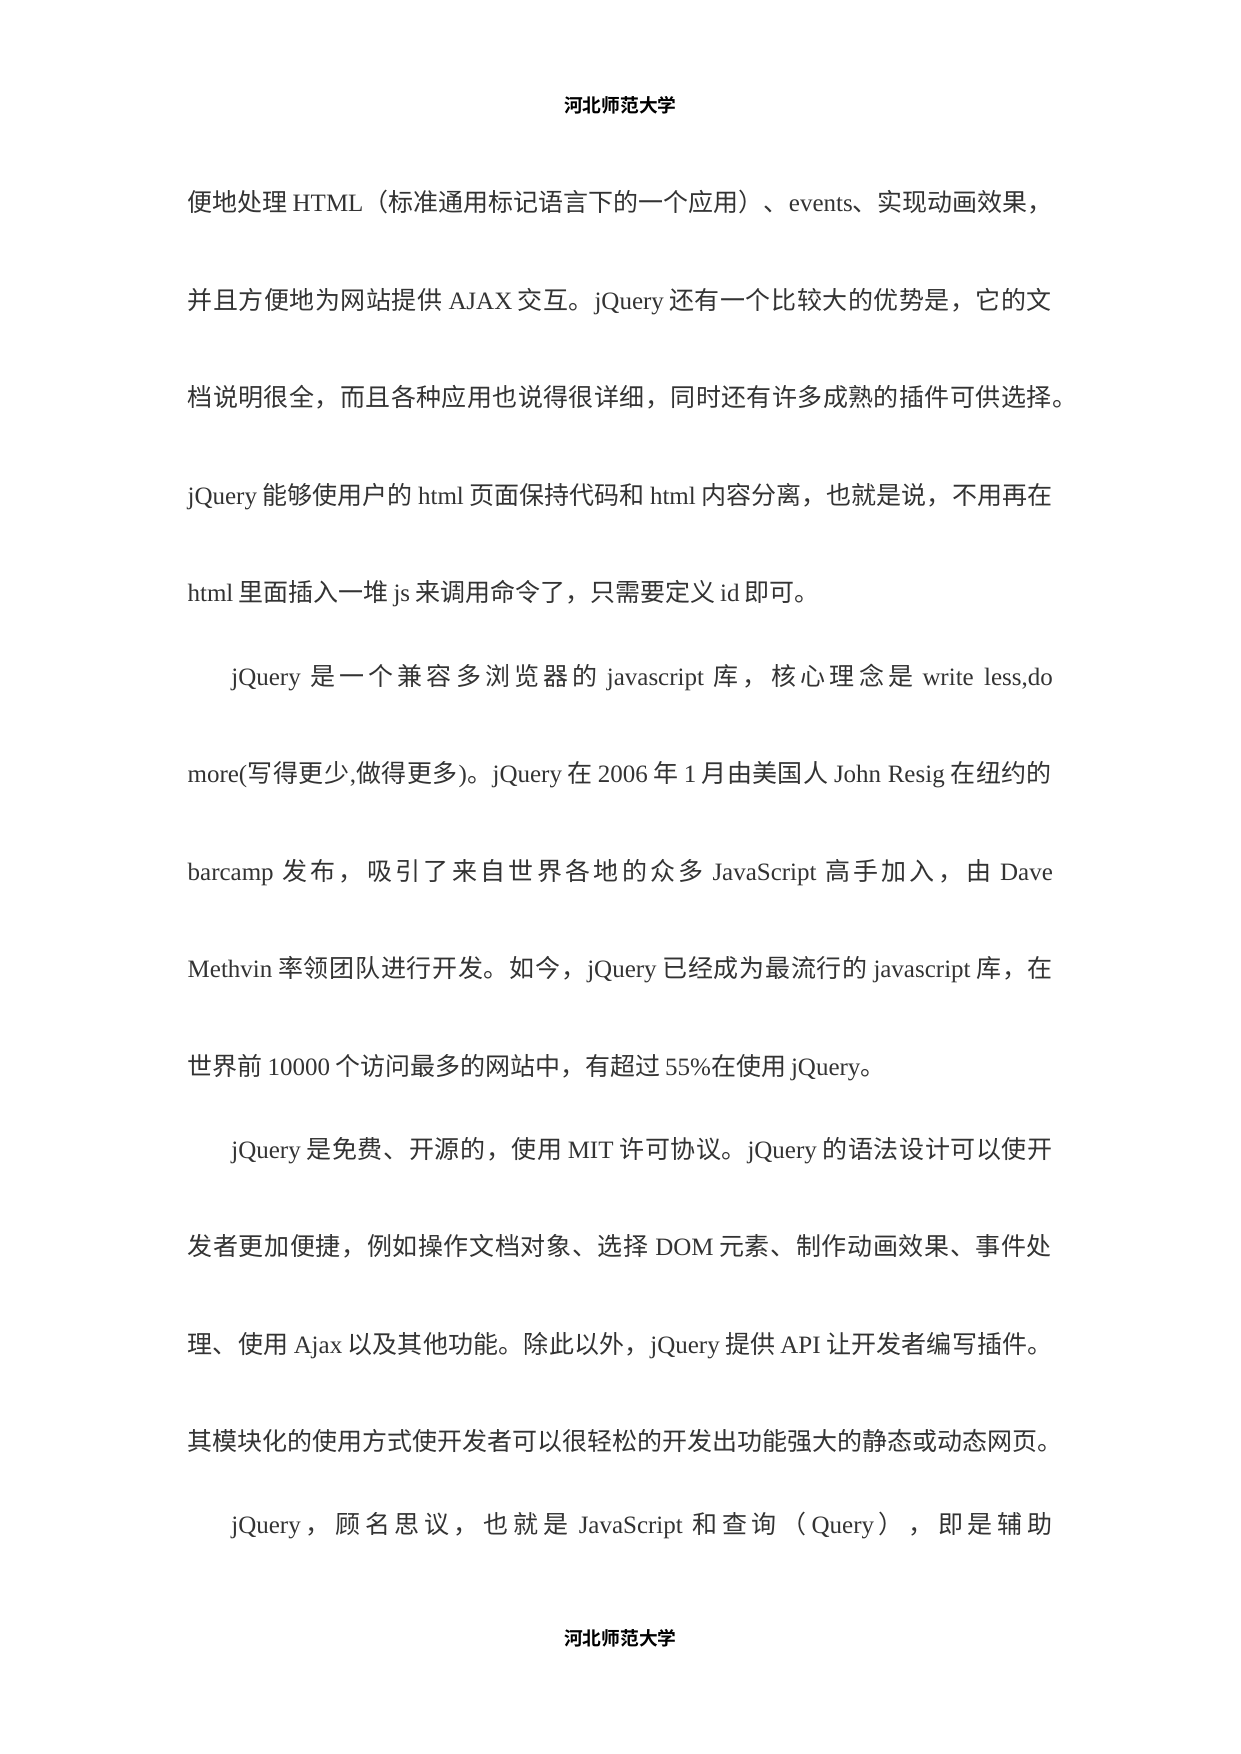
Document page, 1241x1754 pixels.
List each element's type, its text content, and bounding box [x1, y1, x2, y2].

text jQuery是一个兼容多浏览器的javascript库，核心理念是write less,do more(写得更少,做得更多)。jQuery在2006年1月由美国人John Resig在纽约的barcamp发布，吸引了来自世界各地的众多JavaScript高手加入，由Dave Methvin率领团队进行开发。如今，jQuery已经成为最流行的javascript库，在世界前10000个访问最多的网站中，有超过55%在使用jQuery。 [187, 642, 1053, 1097]
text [187, 168, 1053, 623]
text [187, 1490, 1053, 1555]
text jQuery是免费、开源的，使用MIT许可协议。jQuery的语法设计可以使开发者更加便捷，例如操作文档对象、选择DOM元素、制作动画效果、事件处理、使用Ajax以及其他功能。除此以外，jQuery提供API让开发者编写插件。其模块化的使用方式使开发者可以很轻松的开发出功能强大的静态或动态网页。 [187, 1115, 1053, 1472]
